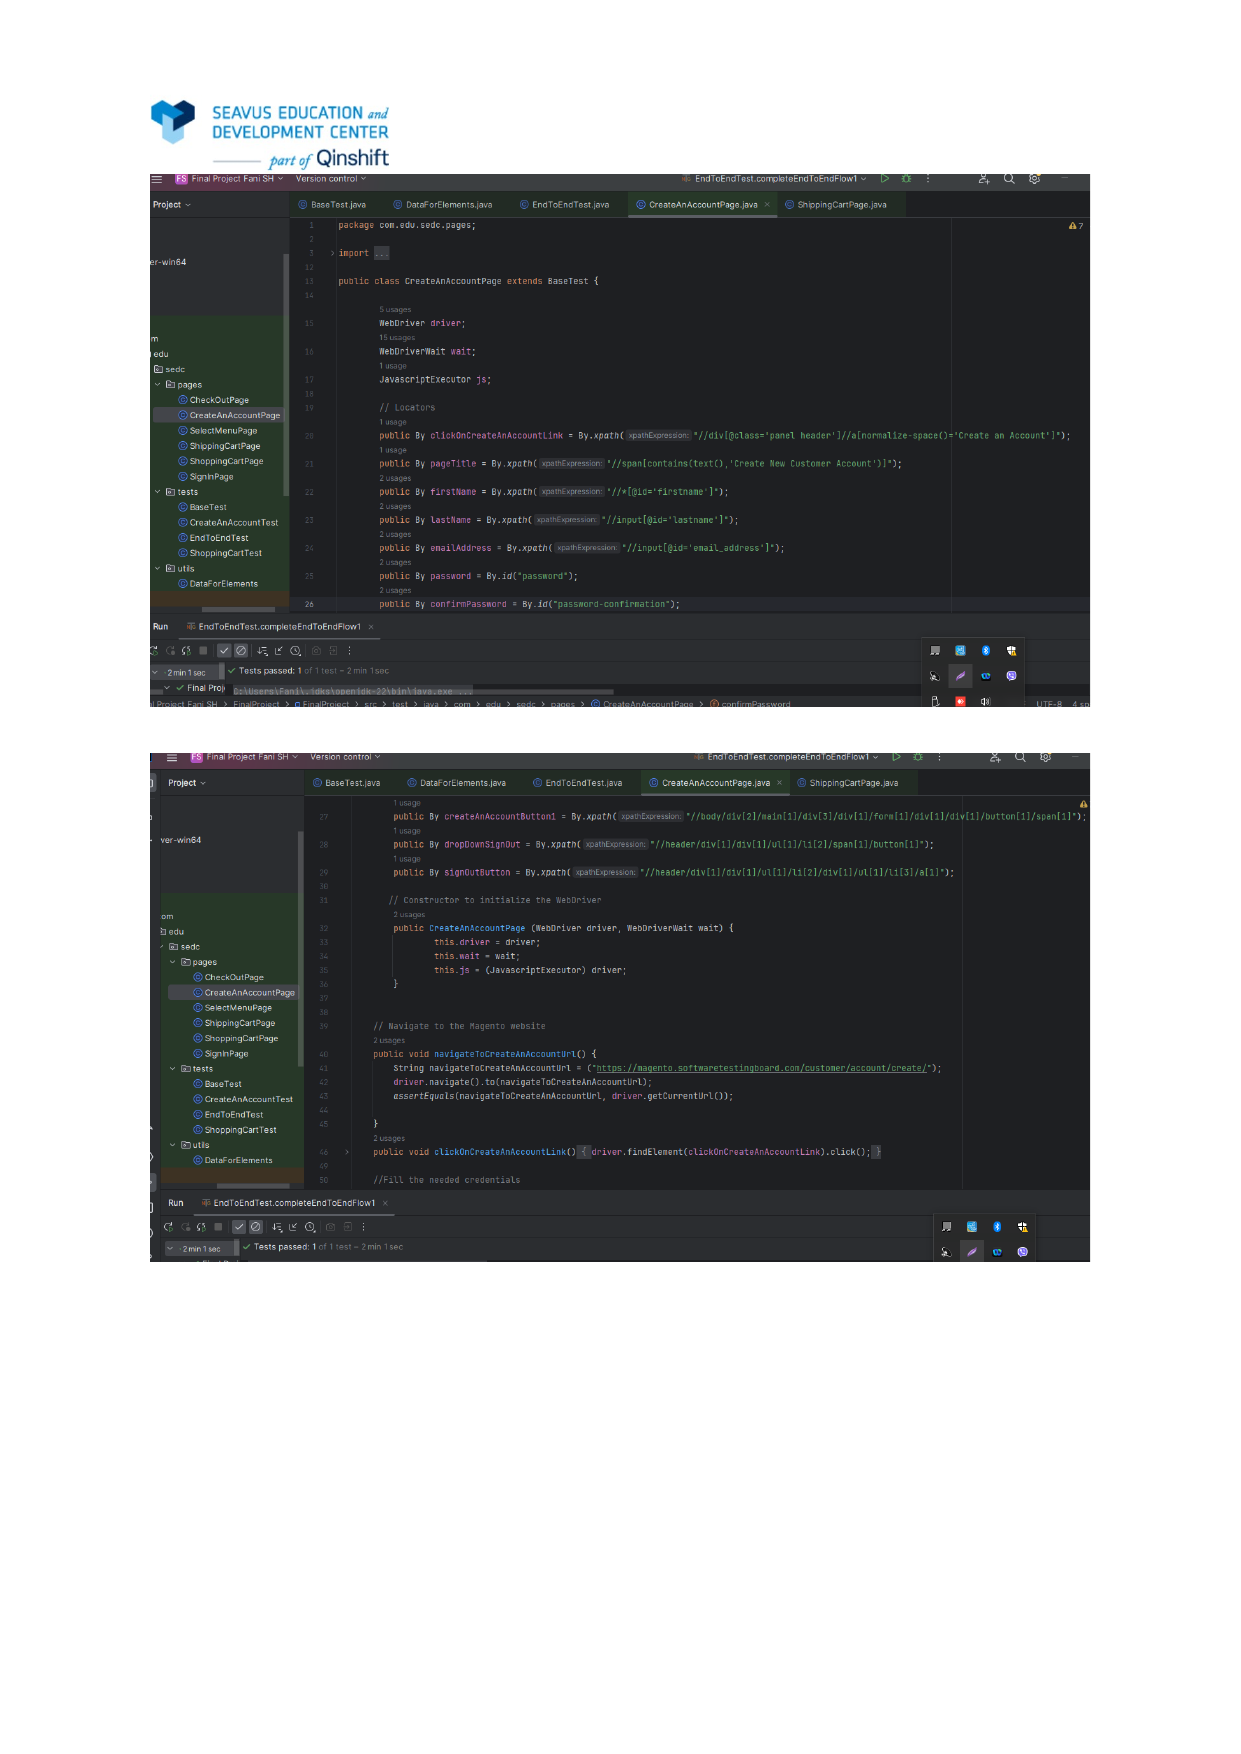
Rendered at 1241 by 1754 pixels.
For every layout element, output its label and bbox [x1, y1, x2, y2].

picture [150, 75, 1091, 707]
picture [150, 753, 1091, 1262]
